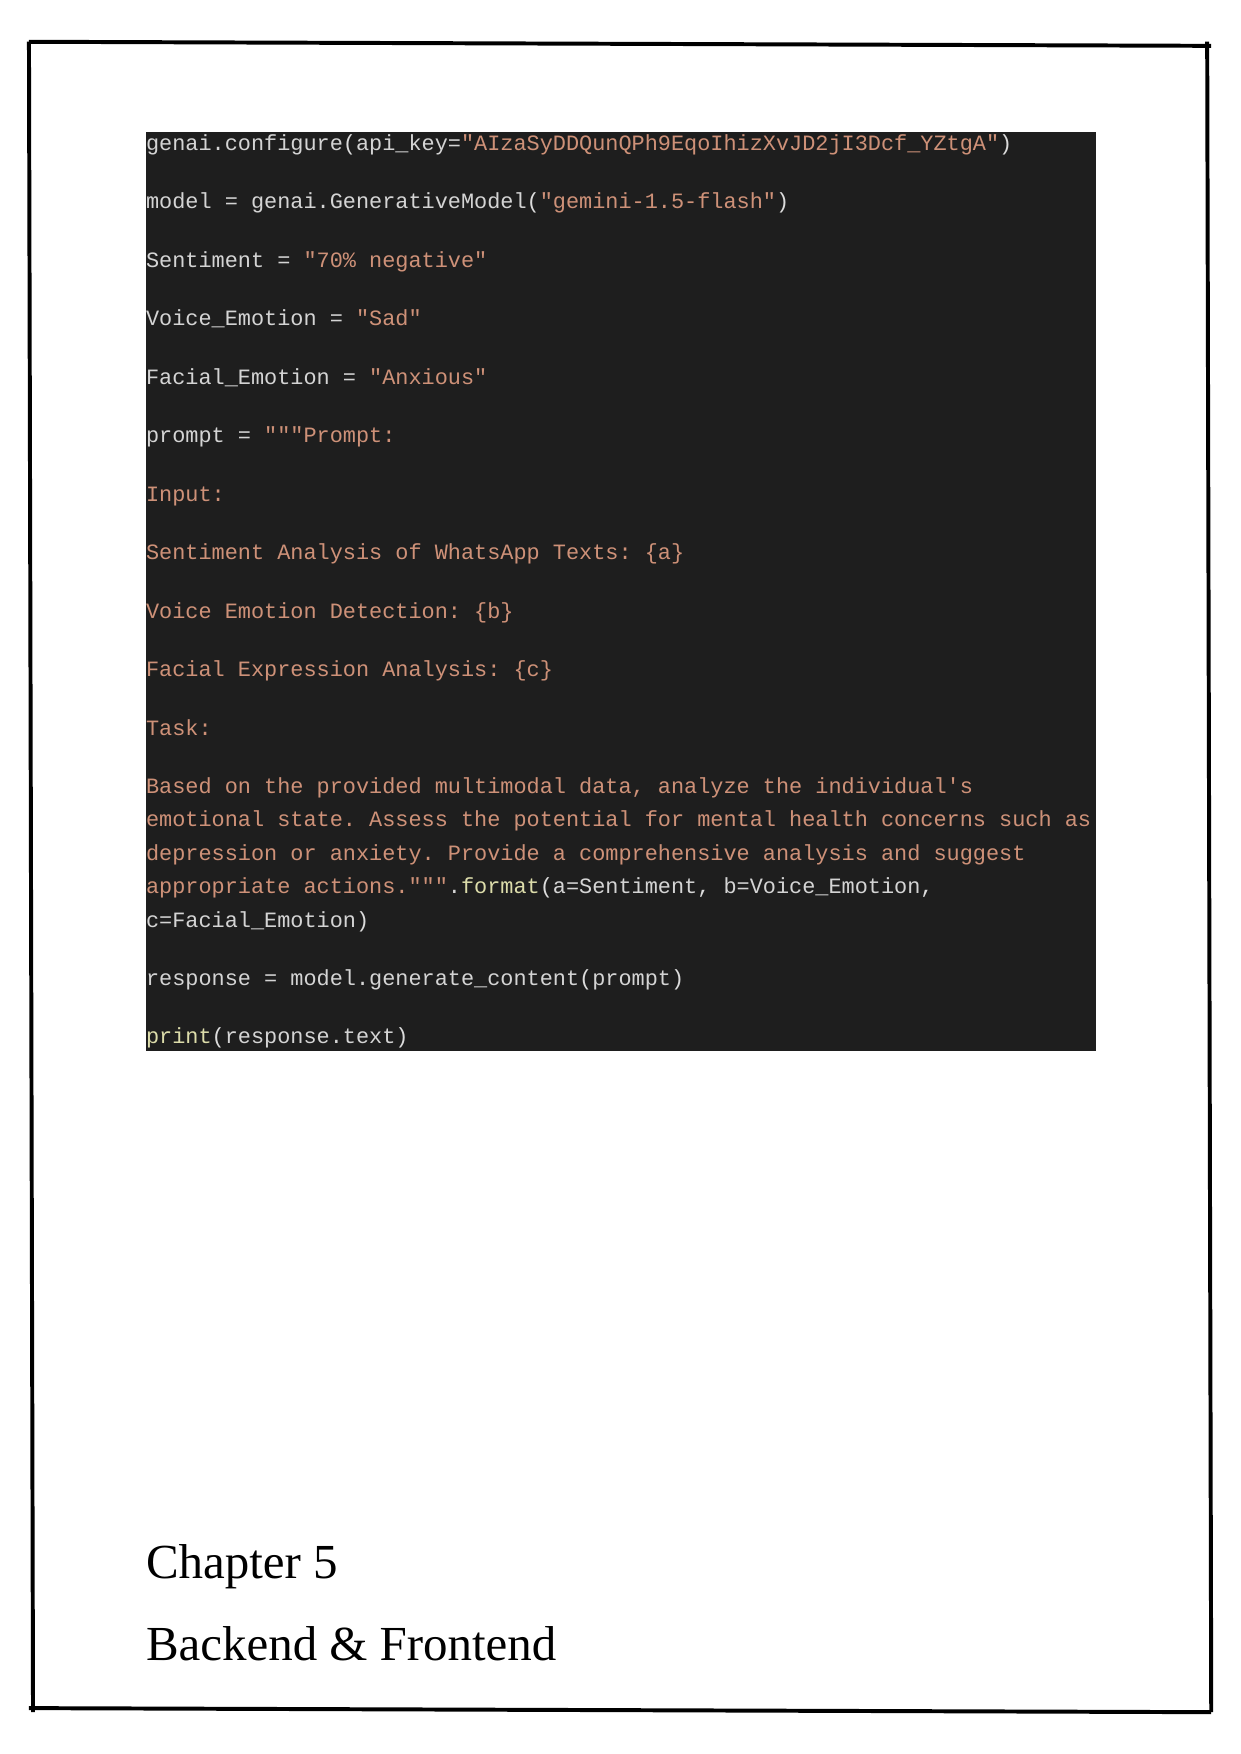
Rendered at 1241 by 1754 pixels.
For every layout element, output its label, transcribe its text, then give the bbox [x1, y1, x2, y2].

text Facial_Emotion = "Anxious" [146, 366, 1096, 391]
text prompt = """Prompt: [146, 424, 1096, 449]
text response = model.generate_content(prompt) [146, 967, 1096, 992]
text genai.configure(api_key="AIzaSyDDQunQPh9EqoIhizXvJD2jI3Dcf_YZtgA") [146, 132, 1096, 157]
text Sentiment Analysis of WhatsApp Texts: {a} [146, 541, 1096, 566]
text model = genai.GenerativeModel("gemini-1.5-flash") [146, 191, 1096, 216]
text Backend & Frontend [146, 1614, 1096, 1671]
text Chapter 5 [146, 1533, 1096, 1589]
text Based on the provided multimodal data, analyze the individual's emotional state. Assess the potential for mental health concerns such as depression or anxiety. Provide a comprehensive analysis and suggest appropriate actions.""".format(a=Sentiment, b=Voice_Emotion, c=Facial_Emotion) [146, 775, 1096, 934]
text Voice Emotion Detection: {b} [146, 600, 1096, 624]
text Input: [146, 483, 1096, 508]
text Facial Expression Analysis: {c} [146, 658, 1096, 683]
text Sentiment = "70% negative" [146, 249, 1096, 274]
text print(response.text) [146, 1026, 1096, 1051]
text Voice_Emotion = "Sad" [146, 308, 1096, 332]
text Task: [146, 717, 1096, 741]
